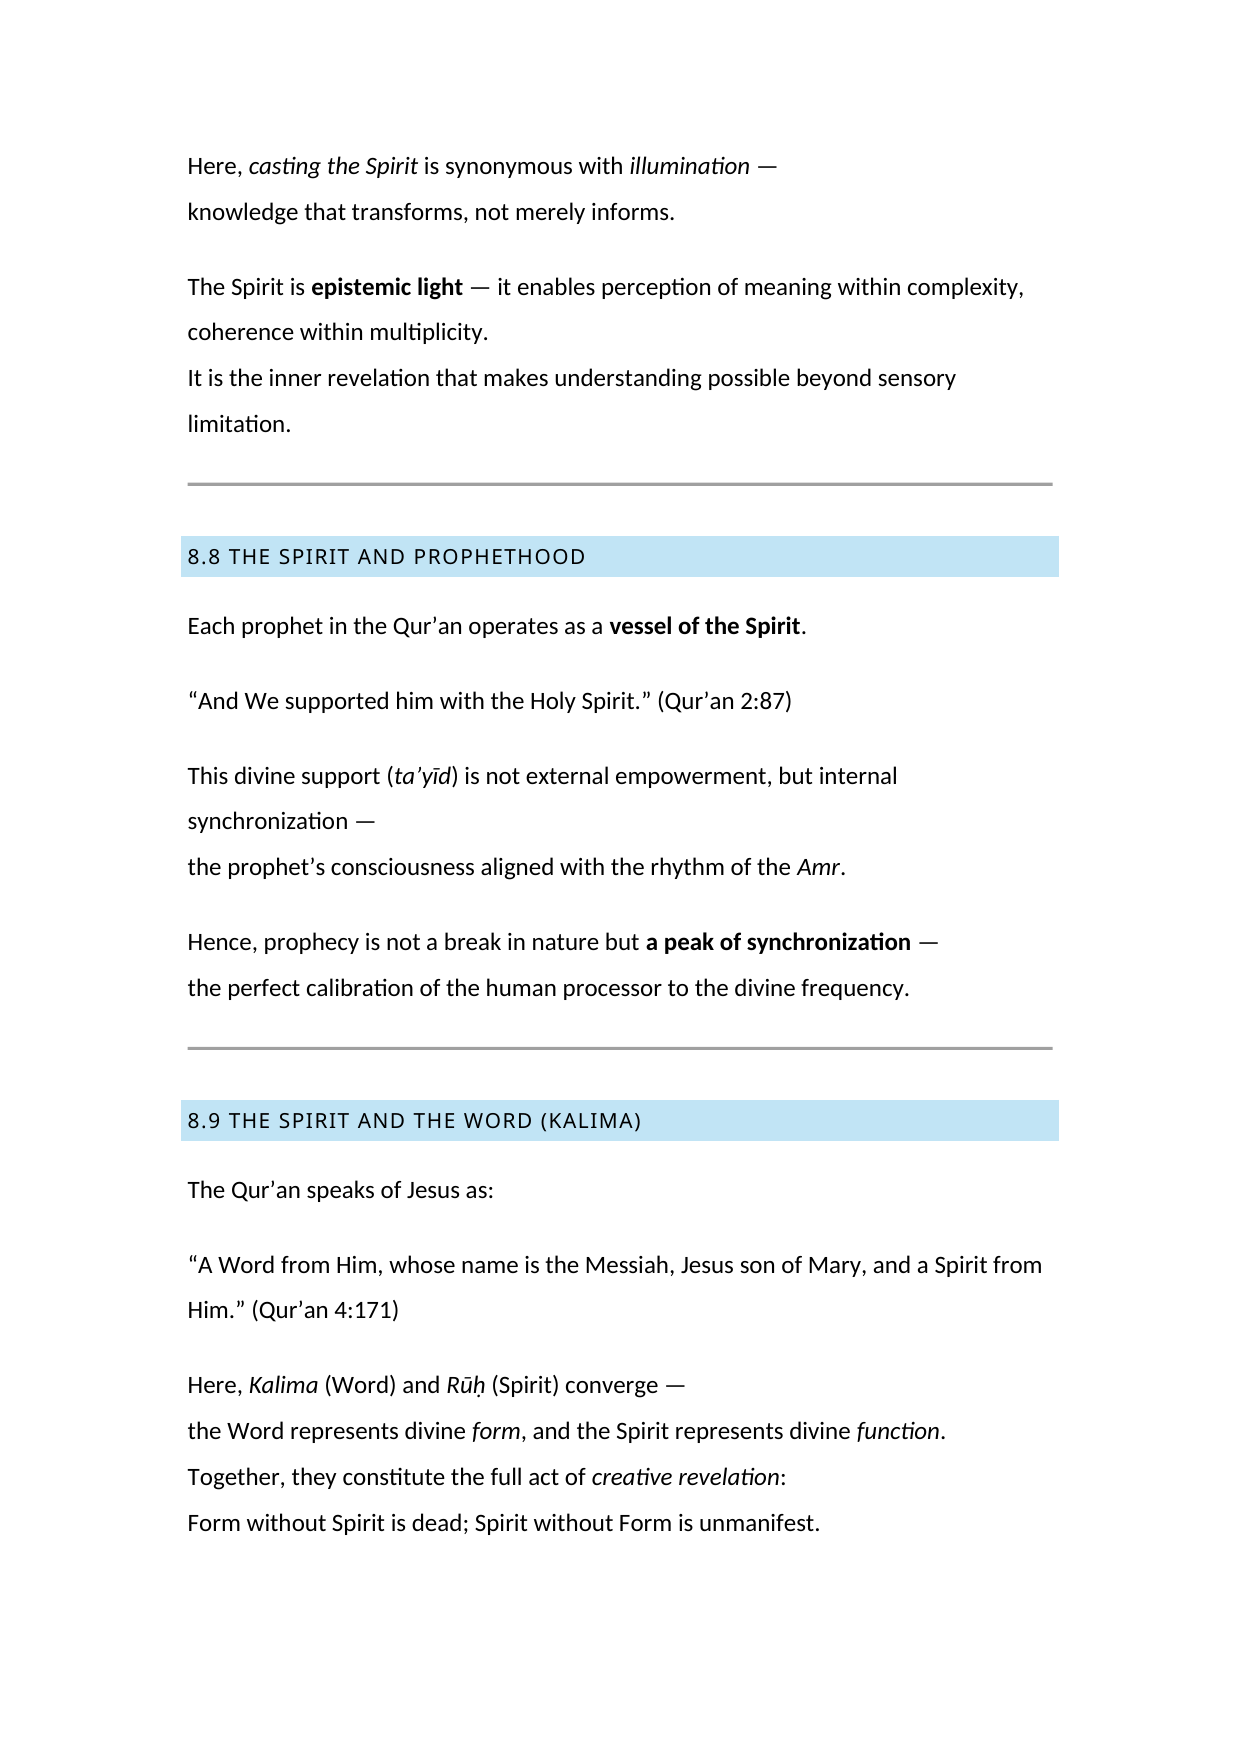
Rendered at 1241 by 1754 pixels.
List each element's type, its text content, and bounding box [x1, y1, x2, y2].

text “And We supported him with the Holy Spirit.” (Qur’an 2:87) [187, 685, 1053, 715]
text Here, Kalima (Word) and Rūḥ (Spirit) converge — the Word represents divine form, and the Spirit represents divine function. Together, they constitute the full act of creative revelation: Form without Spirit is dead; Spirit without Form is unmanifest. [187, 1369, 1053, 1537]
subtitle The Spirit and the Word (Kalima) [188, 1106, 1053, 1134]
text This divine support (ta’yīd) is not external empowerment, but internal synchronization — the prophet’s consciousness aligned with the rhythm of the Amr. [187, 760, 1053, 882]
text Each prophet in the Qur’an operates as a vessel of the Spirit. [187, 610, 1053, 641]
text The Spirit is epistemic light — it enables perception of meaning within complexity, coherence within multiplicity. It is the inner revelation that makes understanding possible beyond sensory limitation. [187, 271, 1053, 438]
text Here, casting the Spirit is synonymous with illumination — knowledge that transforms, not merely informs. [187, 150, 1053, 226]
subtitle The Spirit and Prophethood [188, 542, 1053, 570]
text Hence, prophecy is not a break in nature but a peak of synchronization — the perfect calibration of the human processor to the divine frequency. [187, 926, 1053, 1002]
text The Qur’an speaks of Jesus as: [187, 1174, 1053, 1204]
text “A Word from Him, whose name is the Messiah, Jesus son of Mary, and a Spirit from Him.” (Qur’an 4:171) [187, 1249, 1053, 1325]
